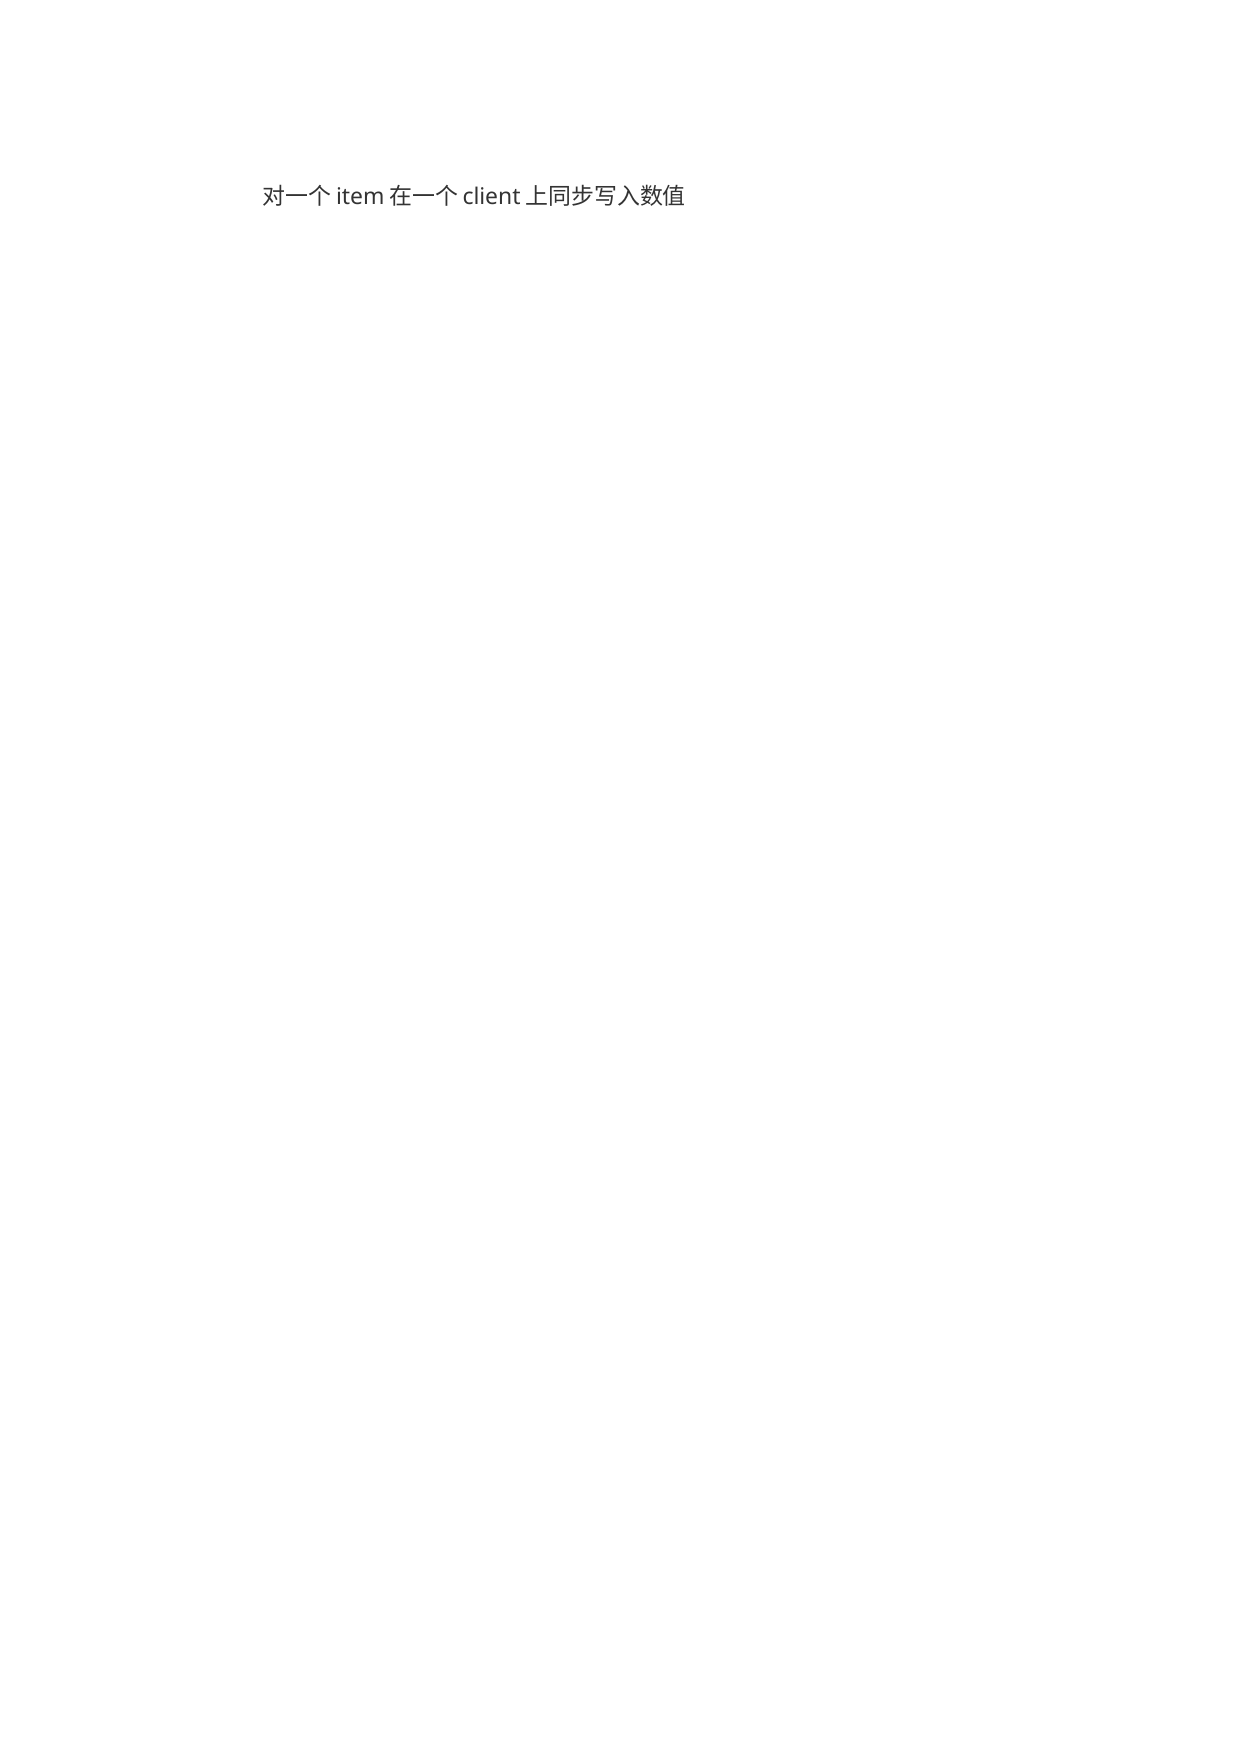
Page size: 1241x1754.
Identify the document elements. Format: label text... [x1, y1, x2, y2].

text 对一个item在一个client上同步写入数值 [262, 162, 978, 227]
